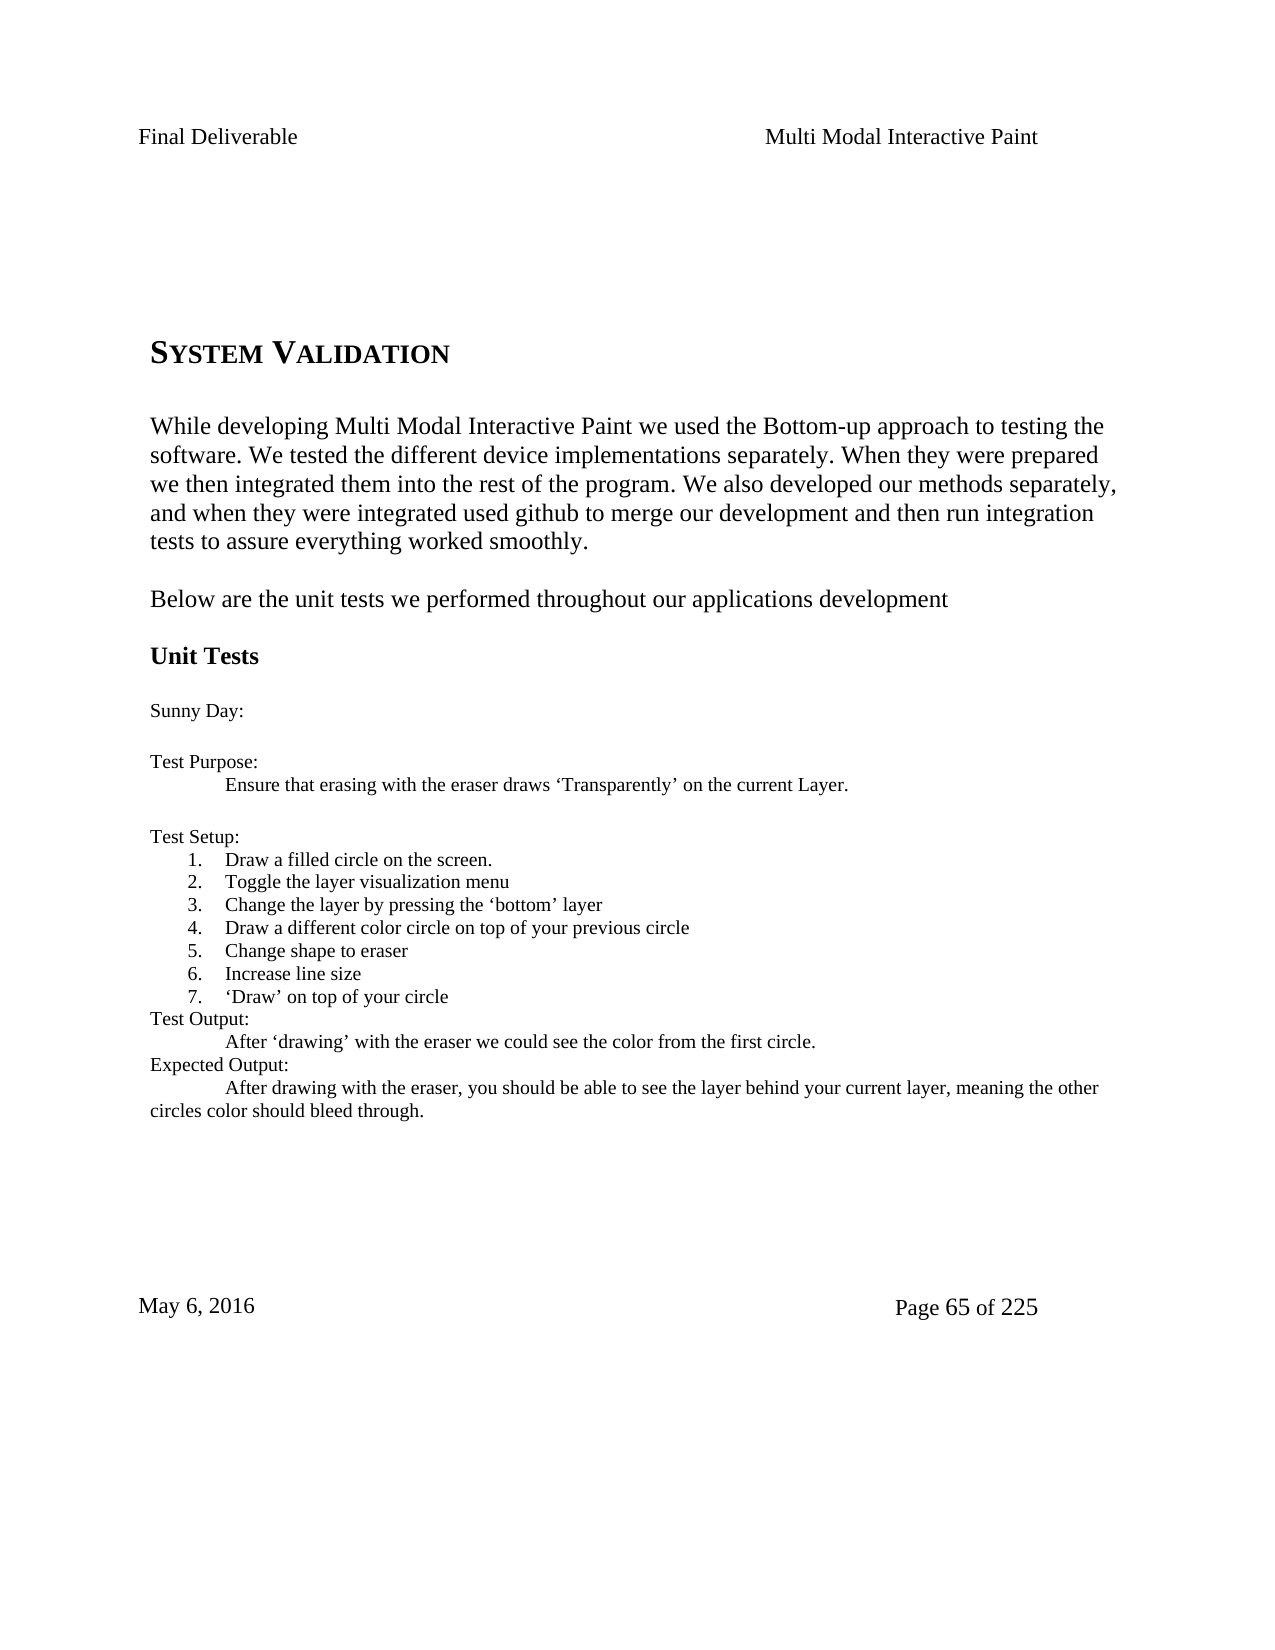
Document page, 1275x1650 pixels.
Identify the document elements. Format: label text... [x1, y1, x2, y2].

text Test Setup: [150, 825, 1125, 848]
list Draw a different color circle on top of your previous circle [187, 916, 1125, 939]
text Sunny Day: [150, 699, 1125, 722]
list Change shape to eraser [187, 939, 1125, 962]
text Test Output: [150, 1007, 1125, 1030]
text Ensure that erasing with the eraser draws ‘Transparently’ on the current Layer. [150, 773, 1125, 796]
list Change the layer by pressing the ‘bottom’ layer [187, 893, 1125, 916]
list Increase line size [187, 962, 1125, 984]
list ‘Draw’ on top of your circle [187, 984, 1125, 1007]
subtitle System Validation [150, 332, 1125, 370]
text Below are the unit tests we performed throughout our applications development [150, 584, 1125, 613]
text Expected Output: [150, 1053, 1125, 1076]
list Toggle the layer visualization menu [187, 871, 1125, 893]
text Unit Tests [150, 641, 1125, 670]
text After ‘drawing’ with the eraser we could see the color from the first circle. [150, 1030, 1125, 1053]
list Draw a filled circle on the screen. [187, 848, 1125, 871]
text After drawing with the eraser, you should be able to see the layer behind your current layer, meaning the other circles color should bleed through. [150, 1076, 1125, 1121]
text Test Purpose: [150, 751, 1125, 773]
text While developing Multi Modal Interactive Paint we used the Bottom-up approach to testing the software. We tested the different device implementations separately. When they were prepared we then integrated them into the rest of the program. We also developed our methods separately, and when they were integrated used github to merge our development and then run integration tests to assure everything worked smoothly. [150, 411, 1125, 555]
